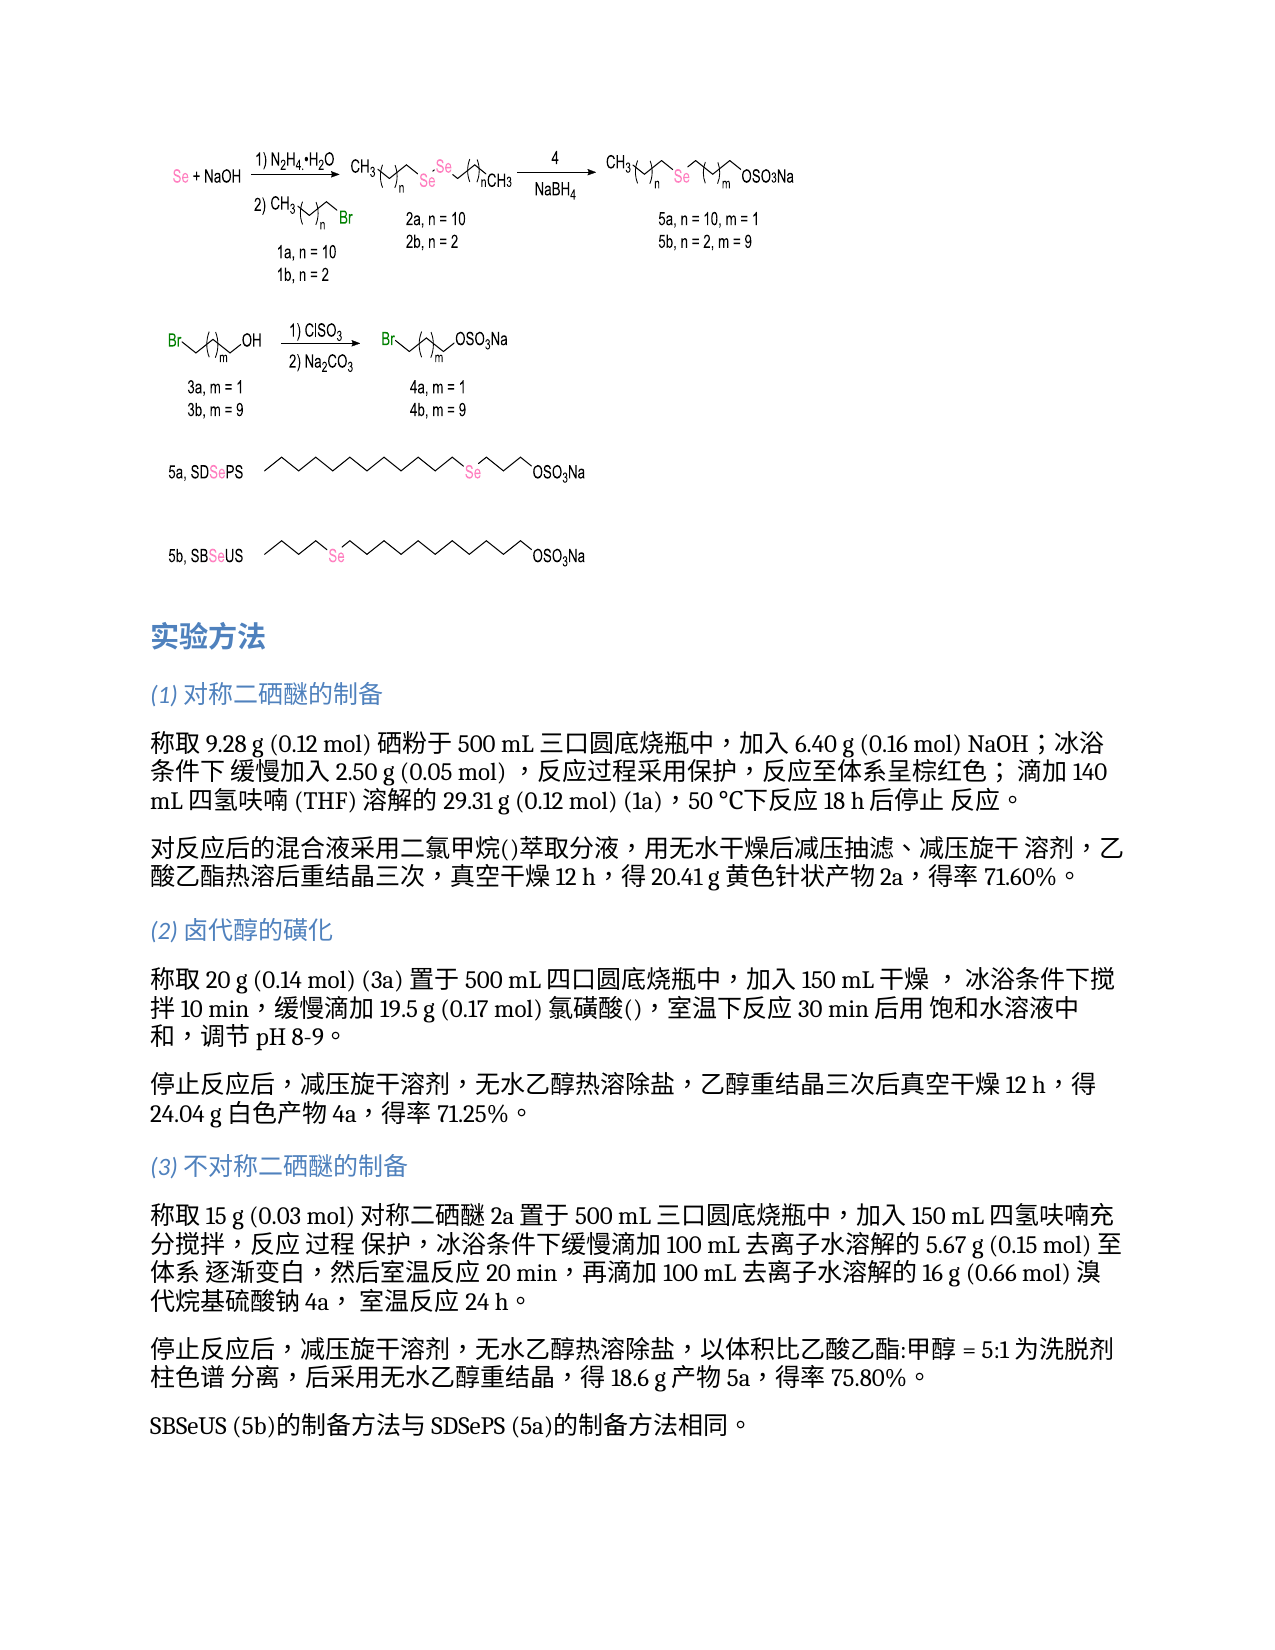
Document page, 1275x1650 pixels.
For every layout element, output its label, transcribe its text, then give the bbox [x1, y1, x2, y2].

text SBSeUS (5b)的制备方法与SDSePS (5a)的制备方法相同。 [150, 1412, 1125, 1441]
subtitle (1) 对称二硒醚的制备 [150, 677, 1125, 711]
text 停止反应后，减压旋干溶剂，无水乙醇热溶除盐，以体积比乙酸乙酯:甲醇 = 5:1 为洗脱剂柱色谱 分离，后采用无水乙醇重结晶，得 18.6 g 产物5a，得率 75.80%。 [150, 1336, 1125, 1393]
text 对反应后的混合液采用二氯甲烷()萃取分液，用无水干燥后减压抽滤、减压旋干 溶剂，乙酸乙酯热溶后重结晶三次，真空干燥 12 h，得 20.41 g 黄色针状产物2a，得率 71.60%。 [150, 834, 1125, 892]
subtitle 实验方法 [150, 616, 1125, 656]
text 称取 20 g (0.14 mol) (3a) 置于 500 mL 四口圆底烧瓶中，加入 150 mL 干燥 ， 冰浴条件下搅拌 10 min，缓慢滴加 19.5 g (0.17 mol) 氯磺酸()，室温下反应 30 min后用 饱和水溶液中和，调节 pH 8-9。 [150, 966, 1125, 1052]
text 停止反应后，减压旋干溶剂，无水乙醇热溶除盐，乙醇重结晶三次后真空干燥 12 h，得 24.04 g 白色产物 4a，得率 71.25%。 [150, 1071, 1125, 1128]
subtitle (2) 卤代醇的磺化 [150, 913, 1125, 947]
subtitle (3) 不对称二硒醚的制备 [150, 1149, 1125, 1183]
text 称取 15 g (0.03 mol) 对称二硒醚2a置于 500 mL 三口圆底烧瓶中，加入 150 mL 四氢呋喃充分搅拌，反应 过程 保护，冰浴条件下缓慢滴加 100 mL 去离子水溶解的 5.67 g (0.15 mol) 至体系 逐渐变白，然后室温反应 20 min，再滴加 100 mL 去离子水溶解的 16 g (0.66 mol) 溴代烷基硫酸钠4a， 室温反应 24 h。 [150, 1202, 1125, 1317]
text 称取 9.28 g (0.12 mol) 硒粉于 500 mL 三口圆底烧瓶中，加入 6.40 g (0.16 mol) NaOH；冰浴条件下 缓慢加入2.50 g (0.05 mol) ，反应过程采用保护，反应至体系呈棕红色； 滴加 140 mL 四氢呋喃 (THF) 溶解的 29.31 g (0.12 mol) (1a)，50 ℃下反应 18 h后停止 反应。 [150, 729, 1125, 816]
